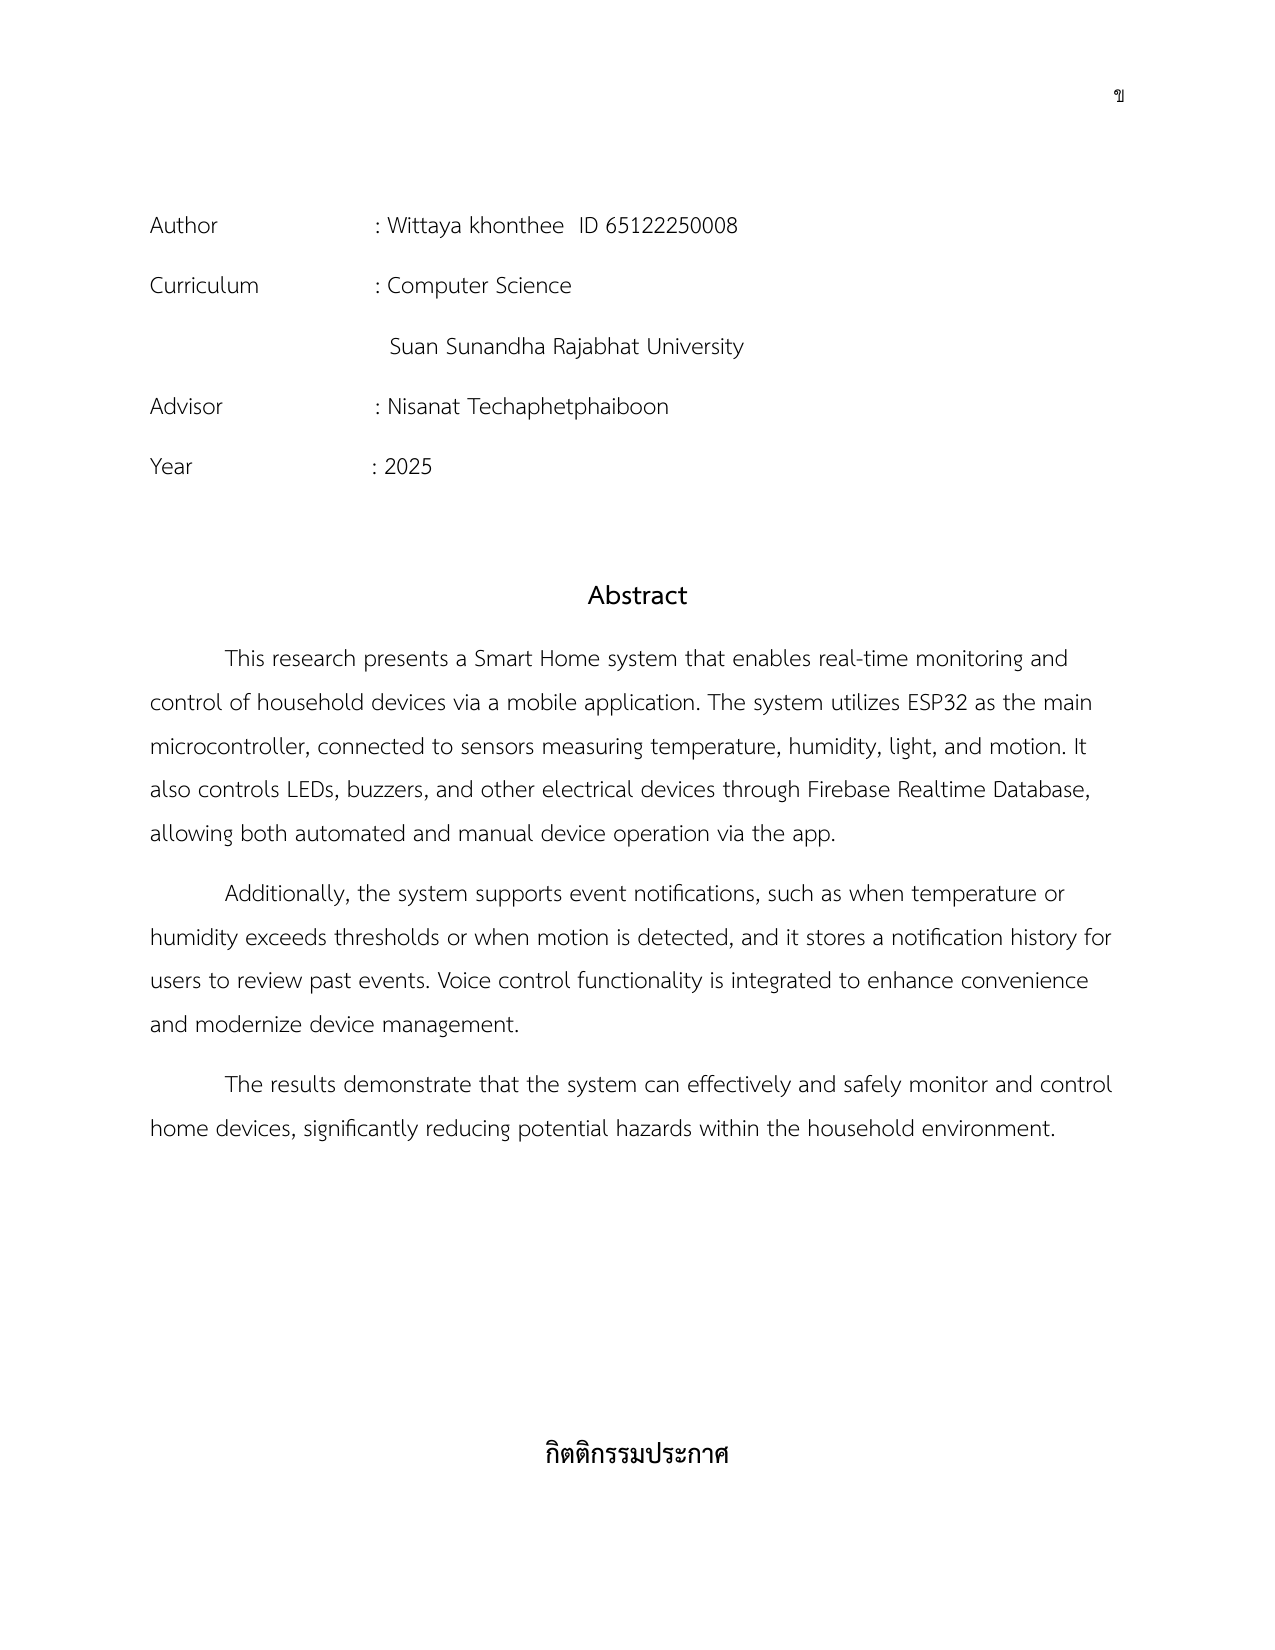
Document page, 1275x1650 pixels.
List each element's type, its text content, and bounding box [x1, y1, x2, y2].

text Suan Sunandha Rajabhat University [150, 326, 1125, 369]
text Advisor : Nisanat Techaphetphaiboon [150, 386, 1125, 430]
text Year : 2025 [150, 446, 1125, 490]
text This research presents a Smart Home system that enables real-time monitoring and control of household devices via a mobile application. The system utilizes ESP32 as the main microcontroller, connected to sensors measuring temperature, humidity, light, and motion. It also controls LEDs, buzzers, and other electrical devices through Firebase Realtime Database, allowing both automated and manual device operation via the app. [150, 638, 1125, 857]
text Curriculum : Computer Science [150, 266, 1125, 309]
text Abstract [150, 573, 1125, 622]
text Additionally, the system supports event notifications, such as when temperature or humidity exceeds thresholds or when motion is detected, and it stores a notification history for users to review past events. Voice control functionality is integrated to enhance convenience and modernize device management. [150, 873, 1125, 1048]
text Author : Wittaya khonthee ID 65122250008 [150, 205, 1125, 249]
text The results demonstrate that the system can effectively and safely monitor and control home devices, significantly reducing potential hazards within the household environment. [150, 1064, 1125, 1152]
text กิตติกรรมประกาศ [150, 1432, 1125, 1481]
